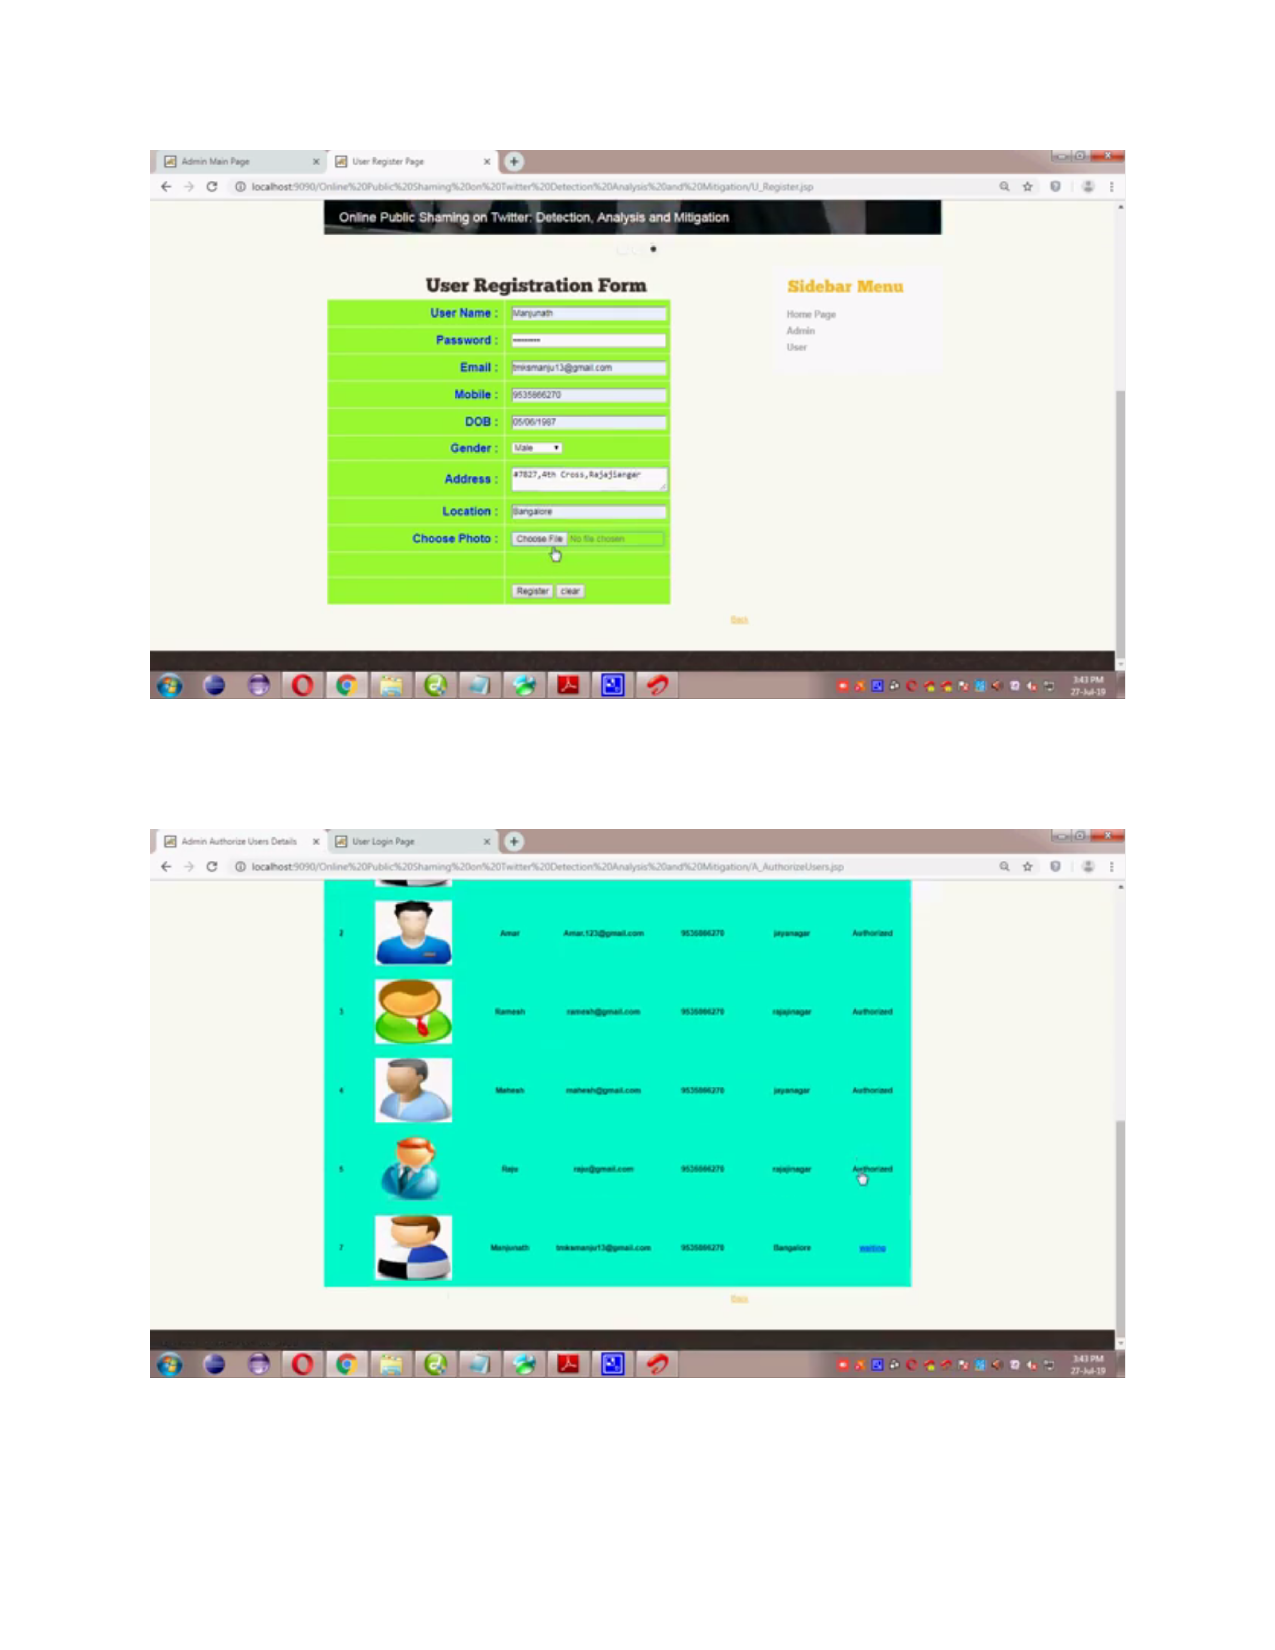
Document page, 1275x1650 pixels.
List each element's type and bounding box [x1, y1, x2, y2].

picture [150, 150, 1125, 699]
picture [150, 829, 1125, 1378]
